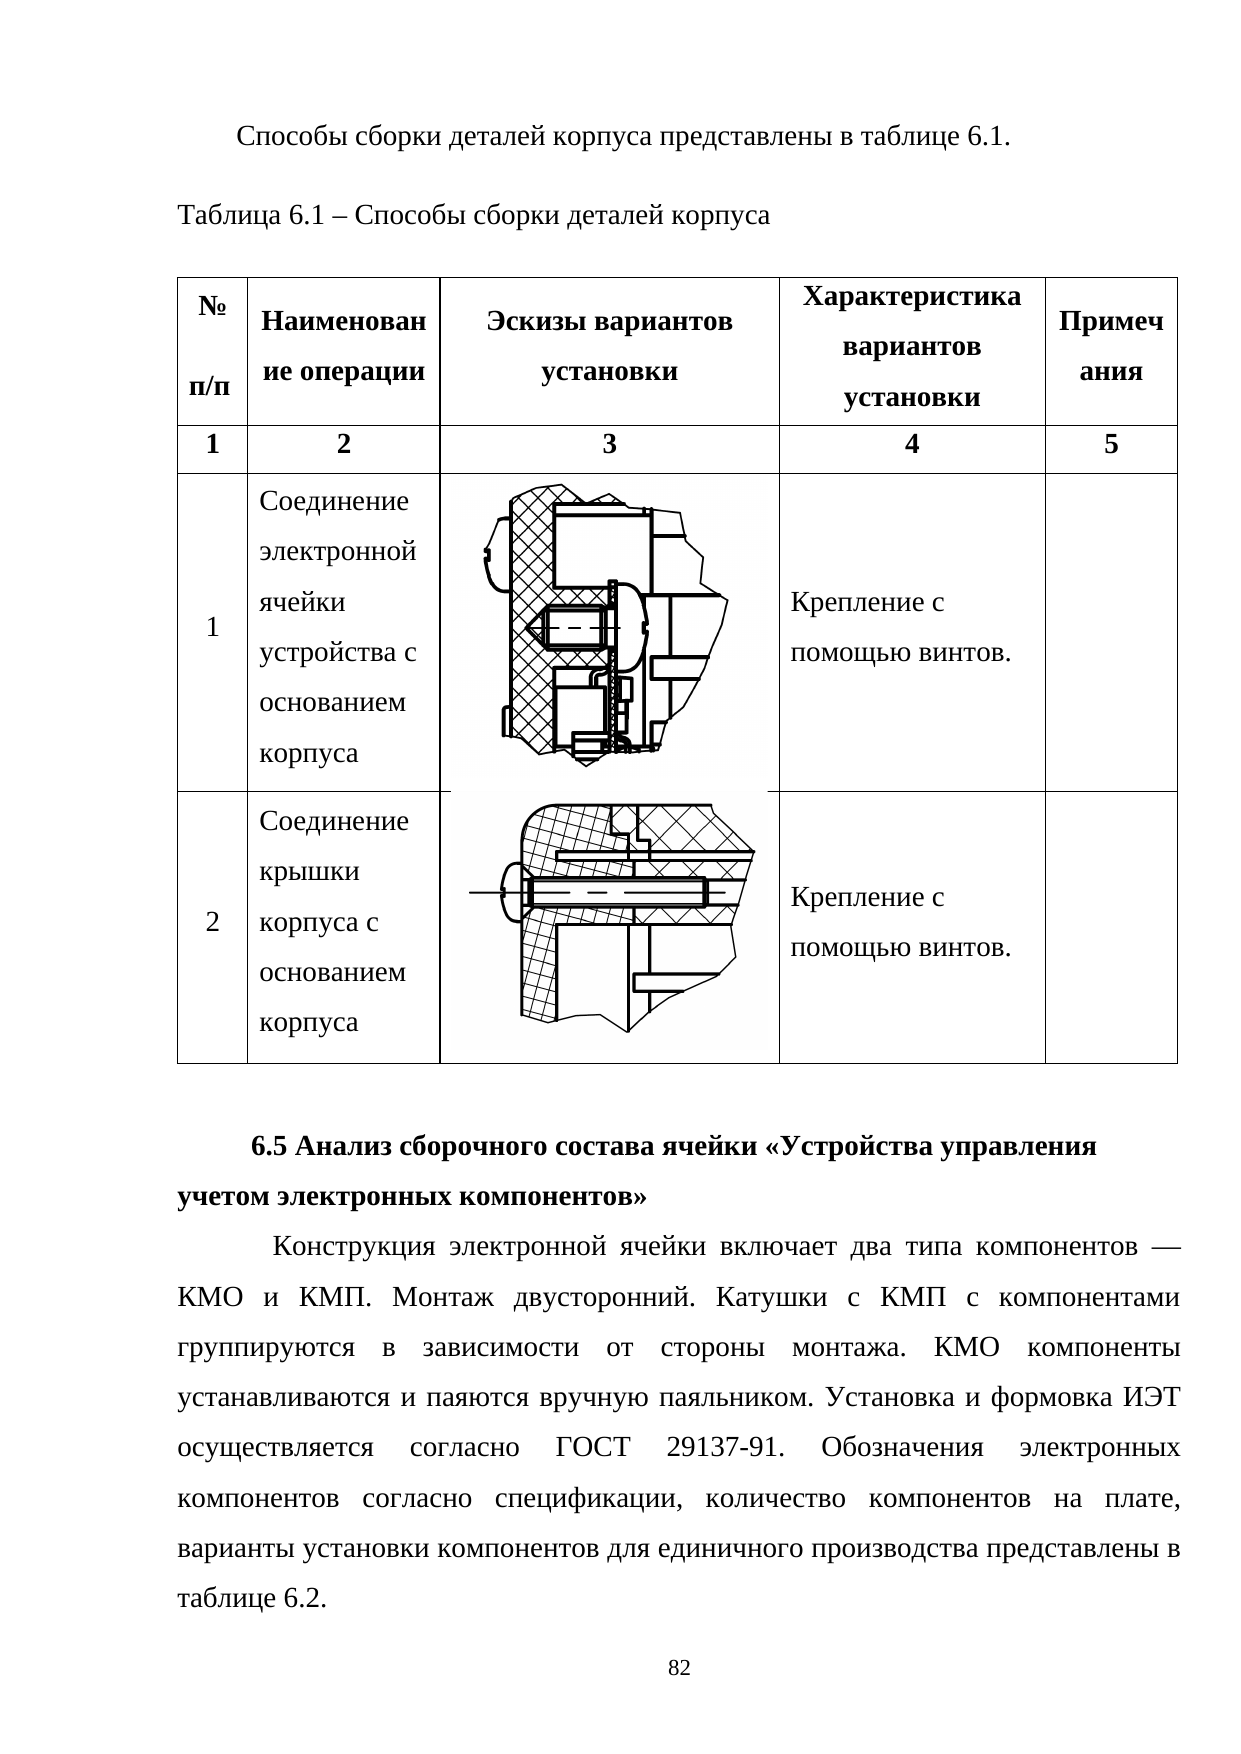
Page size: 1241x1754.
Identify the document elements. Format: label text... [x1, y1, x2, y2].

table_header № п/п [178, 278, 247, 425]
table_header Эскизы вариантов установки [441, 278, 779, 425]
table_cell 4 [780, 426, 1045, 473]
table_cell 2 [248, 426, 439, 473]
subtitle 6.5 Анализ сборочного состава ячейки «Устройства управления учетом электронных компонентов» [177, 1128, 1182, 1212]
table_cell Крепление с помощью винтов. [780, 792, 1045, 1063]
table_cell [441, 792, 779, 1063]
text Таблица 6.1 – Способы сборки деталей корпуса [177, 197, 1182, 231]
table_cell [1046, 792, 1177, 1063]
table_cell 1 [178, 426, 247, 473]
text Конструкция электронной ячейки включает два типа компонентов — КМО и КМП. Монтаж двусторонний. Катушки с КМП с компонентами группируются в зависимости от стороны монтажа. КМО компоненты устанавливаются и паяются вручную паяльником. Установка и формовка ИЭТ осуществляется согласно ГОСТ 29137-91. Обозначения электронных компонентов согласно спецификации, количество компонентов на плате, варианты установки компонентов для единичного производства представлены в таблице 6.2. [177, 1228, 1182, 1614]
table_header Наименование операции [248, 278, 439, 425]
table_header Характеристика вариантов установки [780, 278, 1045, 425]
table_cell Соединение крышки корпуса с основанием корпуса [248, 792, 439, 1063]
picture [451, 791, 768, 1050]
table_cell Крепление с помощью винтов. [780, 474, 1045, 791]
table_cell 1 [178, 474, 247, 791]
table_header Примечания [1046, 278, 1177, 425]
table_cell [441, 474, 779, 791]
table_cell Соединение электронной ячейки устройства с основанием корпуса [248, 474, 439, 791]
table_cell [1046, 474, 1177, 791]
picture [451, 474, 768, 778]
table_cell 5 [1046, 426, 1177, 473]
table_cell 3 [441, 426, 779, 473]
table_cell 2 [178, 792, 247, 1063]
text Способы сборки деталей корпуса представлены в таблице 6.1. [177, 118, 1182, 152]
